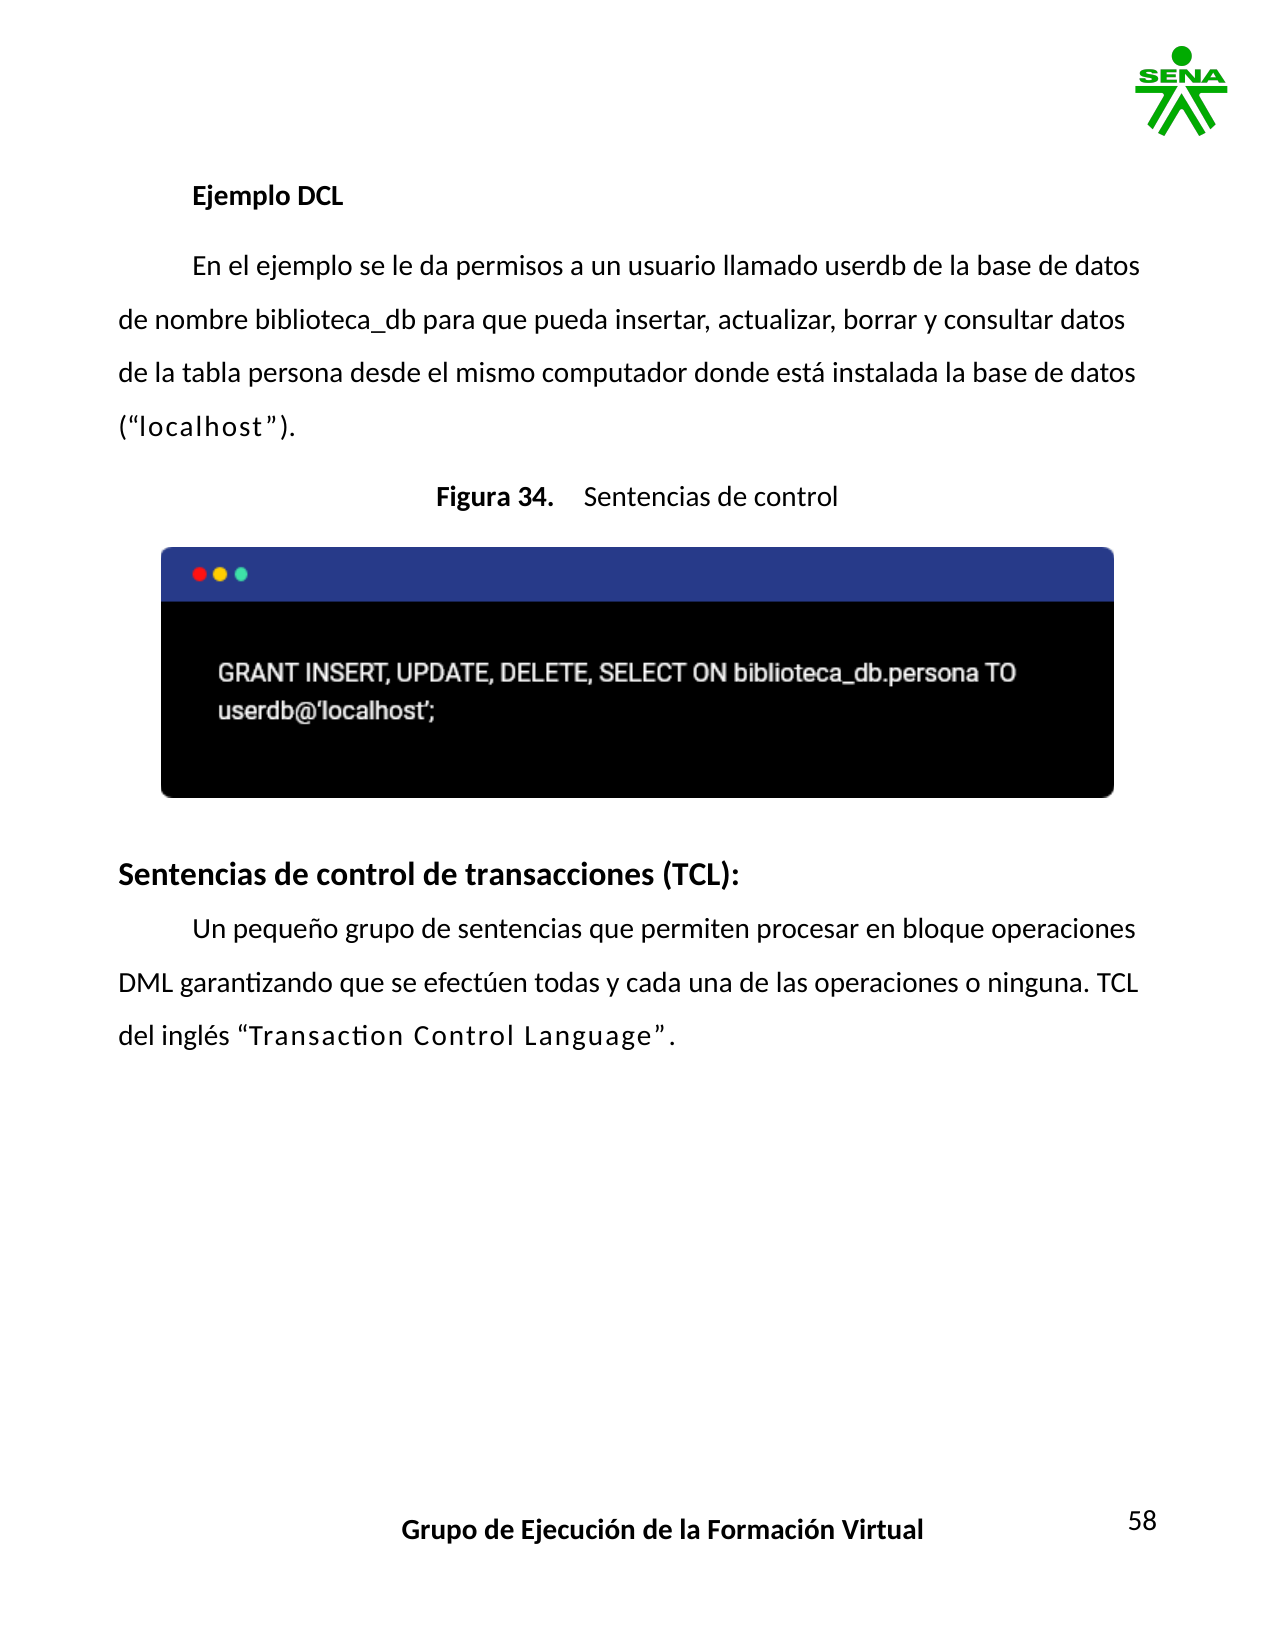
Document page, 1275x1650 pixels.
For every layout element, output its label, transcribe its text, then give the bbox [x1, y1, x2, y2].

text Sentencias de control [118, 478, 1157, 513]
picture [161, 547, 1114, 798]
picture [1135, 46, 1228, 136]
text Un pequeño grupo de sentencias que permiten procesar en bloque operaciones DML garantizando que se efectúen todas y cada una de las operaciones o ninguna. TCL del inglés “Transaction Control Language”. [118, 911, 1157, 1053]
subtitle Sentencias de control de transacciones (TCL): [118, 853, 1157, 894]
text Ejemplo DCL [118, 177, 1157, 213]
text En el ejemplo se le da permisos a un usuario llamado userdb de la base de datos de nombre biblioteca_db para que pueda insertar, actualizar, borrar y consultar datos de la tabla persona desde el mismo computador donde está instalada la base de datos (“localhost”). [118, 247, 1157, 443]
